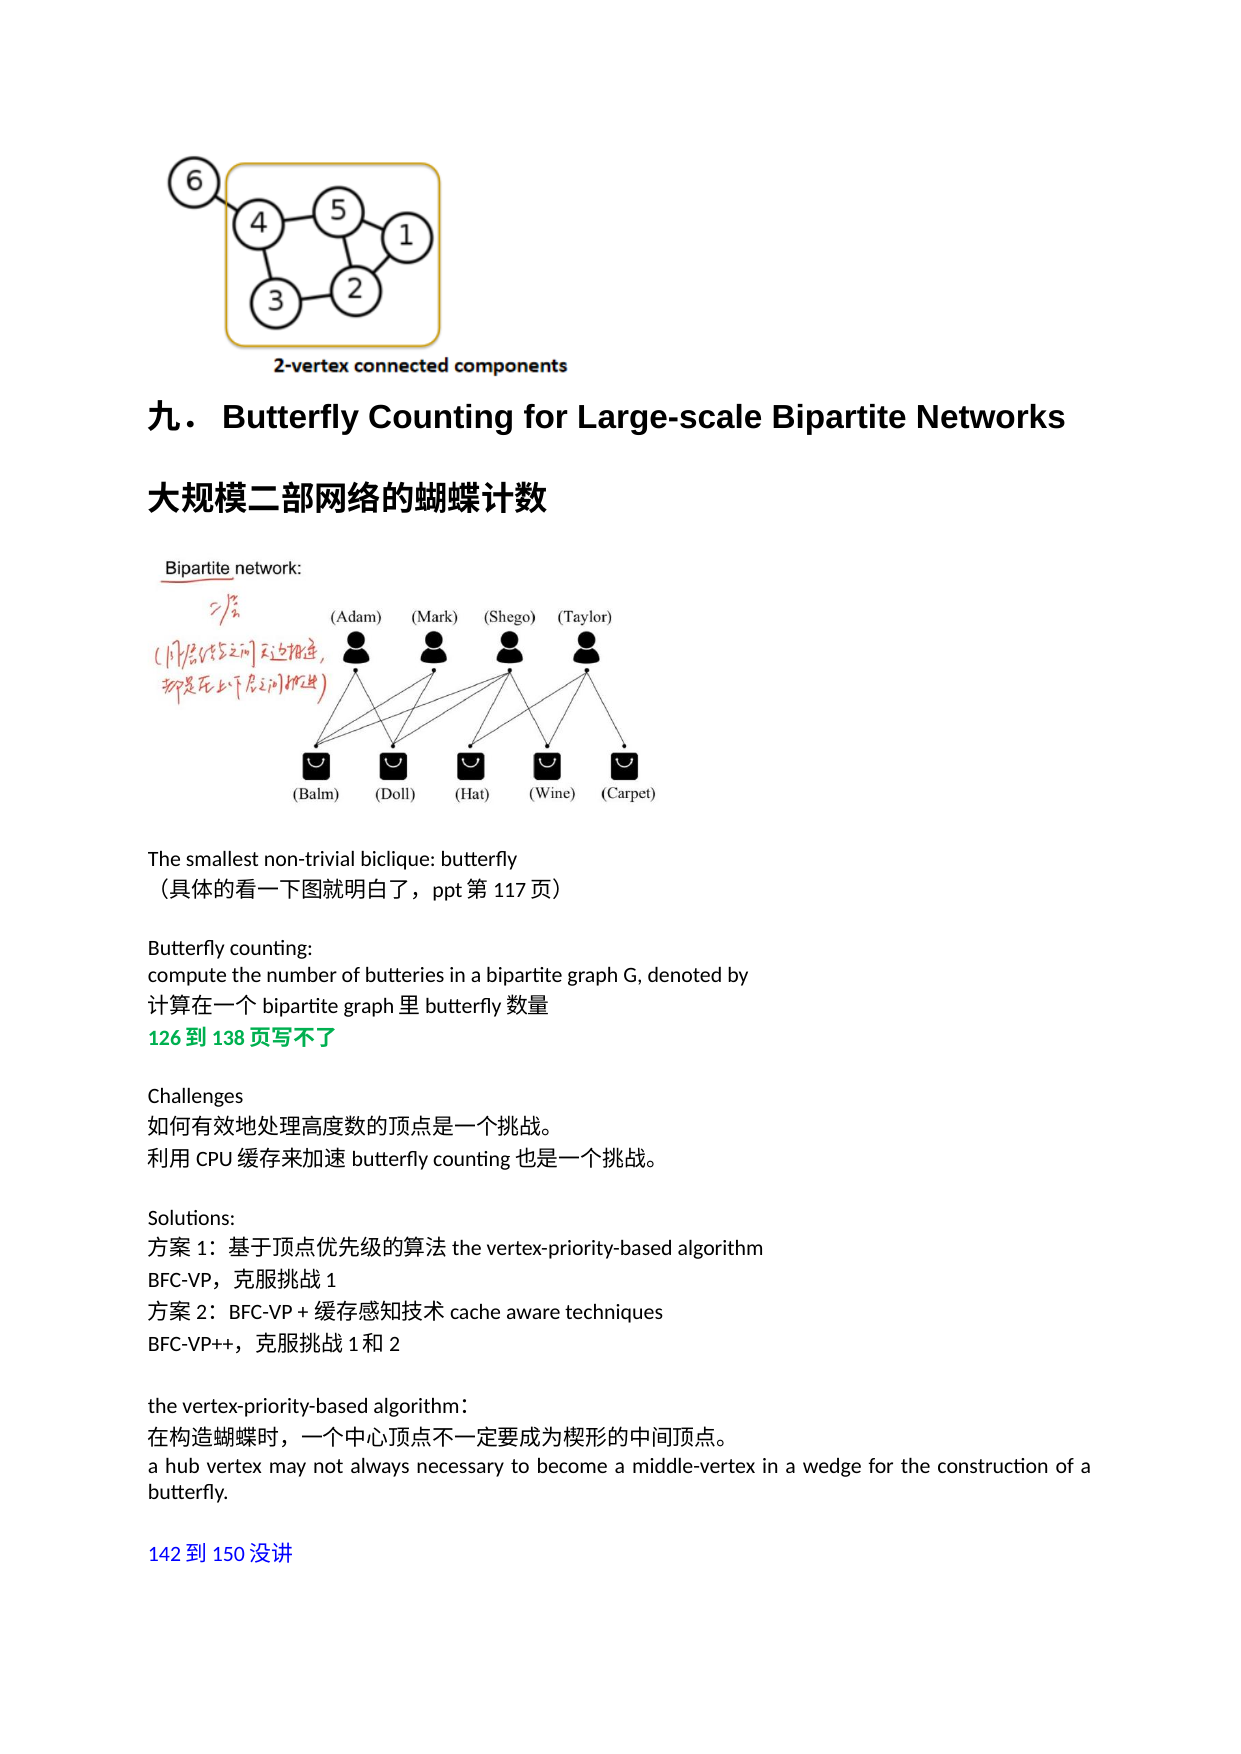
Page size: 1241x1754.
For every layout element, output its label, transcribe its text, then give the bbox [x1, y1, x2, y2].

picture [147, 553, 699, 845]
text Challenges [148, 1082, 1093, 1109]
subtitle 大规模二部网络的蝴蝶计数 [148, 471, 1093, 520]
text Solutions: [148, 1204, 1093, 1230]
text 方案2：BFC-VP + 缓存感知技术cache aware techniques [148, 1294, 1093, 1326]
text BFC-VP，克服挑战1 [148, 1262, 1093, 1294]
text 126到138页写不了 [148, 1019, 1093, 1051]
text 如何有效地处理高度数的顶点是一个挑战。 [148, 1109, 1093, 1141]
text 142到150没讲 [148, 1536, 1093, 1568]
text The smallest non-trivial biclique: butterfly [148, 845, 1093, 872]
text 方案1：基于顶点优先级的算法the vertex-priority-based algorithm [148, 1230, 1093, 1262]
text BFC-VP++，克服挑战1和2 [148, 1326, 1093, 1357]
subtitle 九． Butterfly Counting for Large-scale Bipartite Networks [148, 389, 1093, 438]
picture [147, 145, 593, 390]
text Butterfly counting: [148, 934, 1093, 961]
text 利用CPU缓存来加速 butterfly counting也是一个挑战。 [148, 1141, 1093, 1172]
text a hub vertex may not always necessary to become a middle-vertex in a wedge for the construction of a butterfly. [148, 1452, 1093, 1505]
text （具体的看一下图就明白了，ppt第117页） [148, 872, 1093, 903]
text 计算在一个 bipartite graph里butterfly数量 [148, 988, 1093, 1019]
text compute the number of butteries in a bipartite graph G, denoted by [148, 961, 1093, 988]
text the vertex-priority-based algorithm： [148, 1388, 1093, 1420]
text 在构造蝴蝶时，一个中心顶点不一定要成为楔形的中间顶点。 [148, 1420, 1093, 1452]
